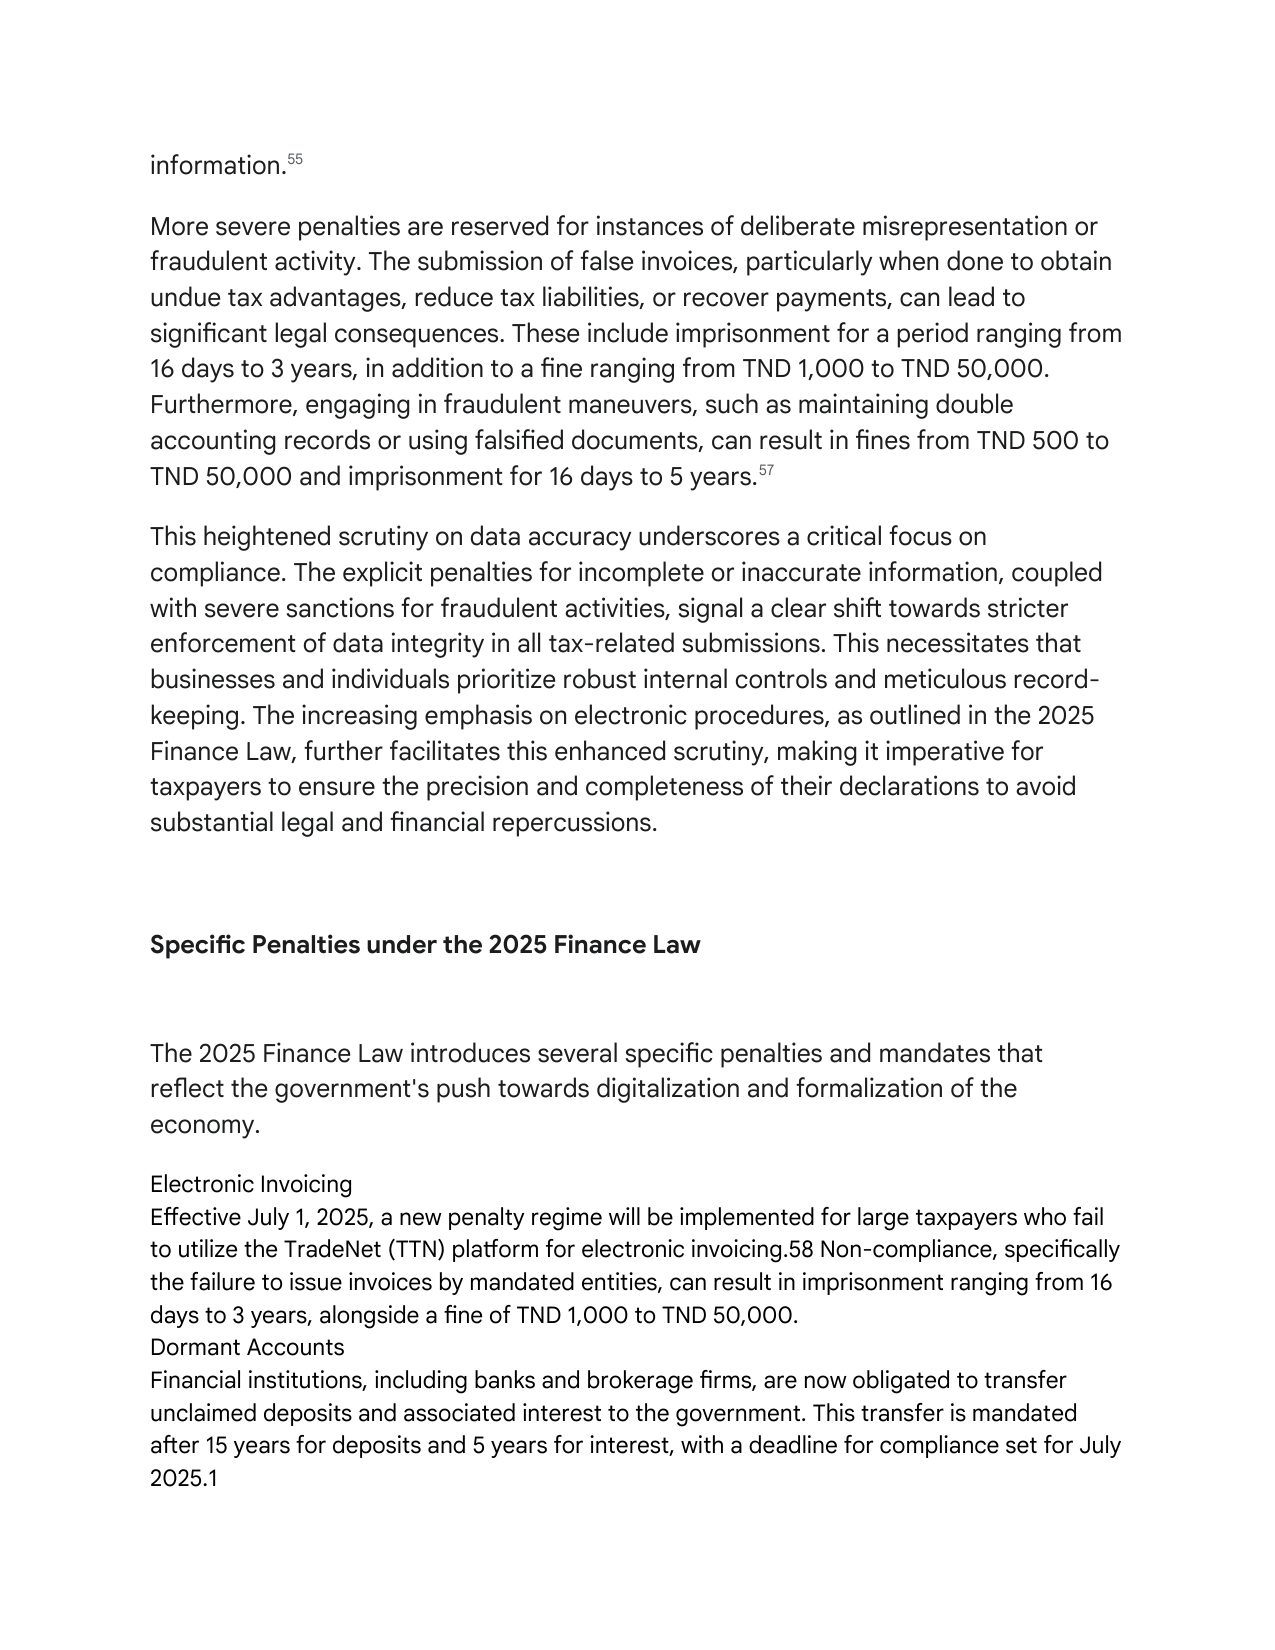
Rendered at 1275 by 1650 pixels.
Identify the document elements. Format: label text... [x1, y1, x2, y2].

text This heightened scrutiny on data accuracy underscores a critical focus on compliance. The explicit penalties for incomplete or inaccurate information, coupled with severe sanctions for fraudulent activities, signal a clear shift towards stricter enforcement of data integrity in all tax-related submissions. This necessitates that businesses and individuals prioritize robust internal controls and meticulous record-keeping. The increasing emphasis on electronic procedures, as outlined in the 2025 Finance Law, further facilitates this enhanced scrutiny, making it imperative for taxpayers to ensure the precision and completeness of their declarations to avoid substantial legal and financial repercussions. [150, 522, 1125, 839]
text More severe penalties are reserved for instances of deliberate misrepresentation or fraudulent activity. The submission of false invoices, particularly when done to obtain undue tax advantages, reduce tax liabilities, or recover payments, can lead to significant legal consequences. These include imprisonment for a period ranging from 16 days to 3 years, in addition to a fine ranging from TND 1,000 to TND 50,000. Furthermore, engaging in fraudulent maneuvers, such as maintaining double accounting records or using falsified documents, can result in fines from TND 500 to TND 50,000 and imprisonment for 16 days to 5 years.57 [150, 211, 1125, 492]
text The 2025 Finance Law introduces several specific penalties and mandates that reflect the government's push towards digitalization and formalization of the economy. [150, 1038, 1125, 1141]
text Effective July 1, 2025, a new penalty regime will be implemented for large taxpayers who fail to utilize the TradeNet (TTN) platform for electronic invoicing.58 Non-compliance, specifically the failure to issue invoices by mandated entities, can result in imprisonment ranging from 16 days to 3 years, alongside a fine of TND 1,000 to TND 50,000. [150, 1203, 1125, 1329]
text Electronic Invoicing [150, 1170, 1125, 1199]
text Financial institutions, including banks and brokerage firms, are now obligated to transfer unclaimed deposits and associated interest to the government. This transfer is mandated after 15 years for deposits and 5 years for interest, with a deadline for compliance set for July 2025.1 [150, 1366, 1125, 1493]
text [150, 150, 1125, 181]
subtitle Specific Penalties under the 2025 Finance Law [150, 929, 1125, 960]
text Dormant Accounts [150, 1333, 1125, 1362]
